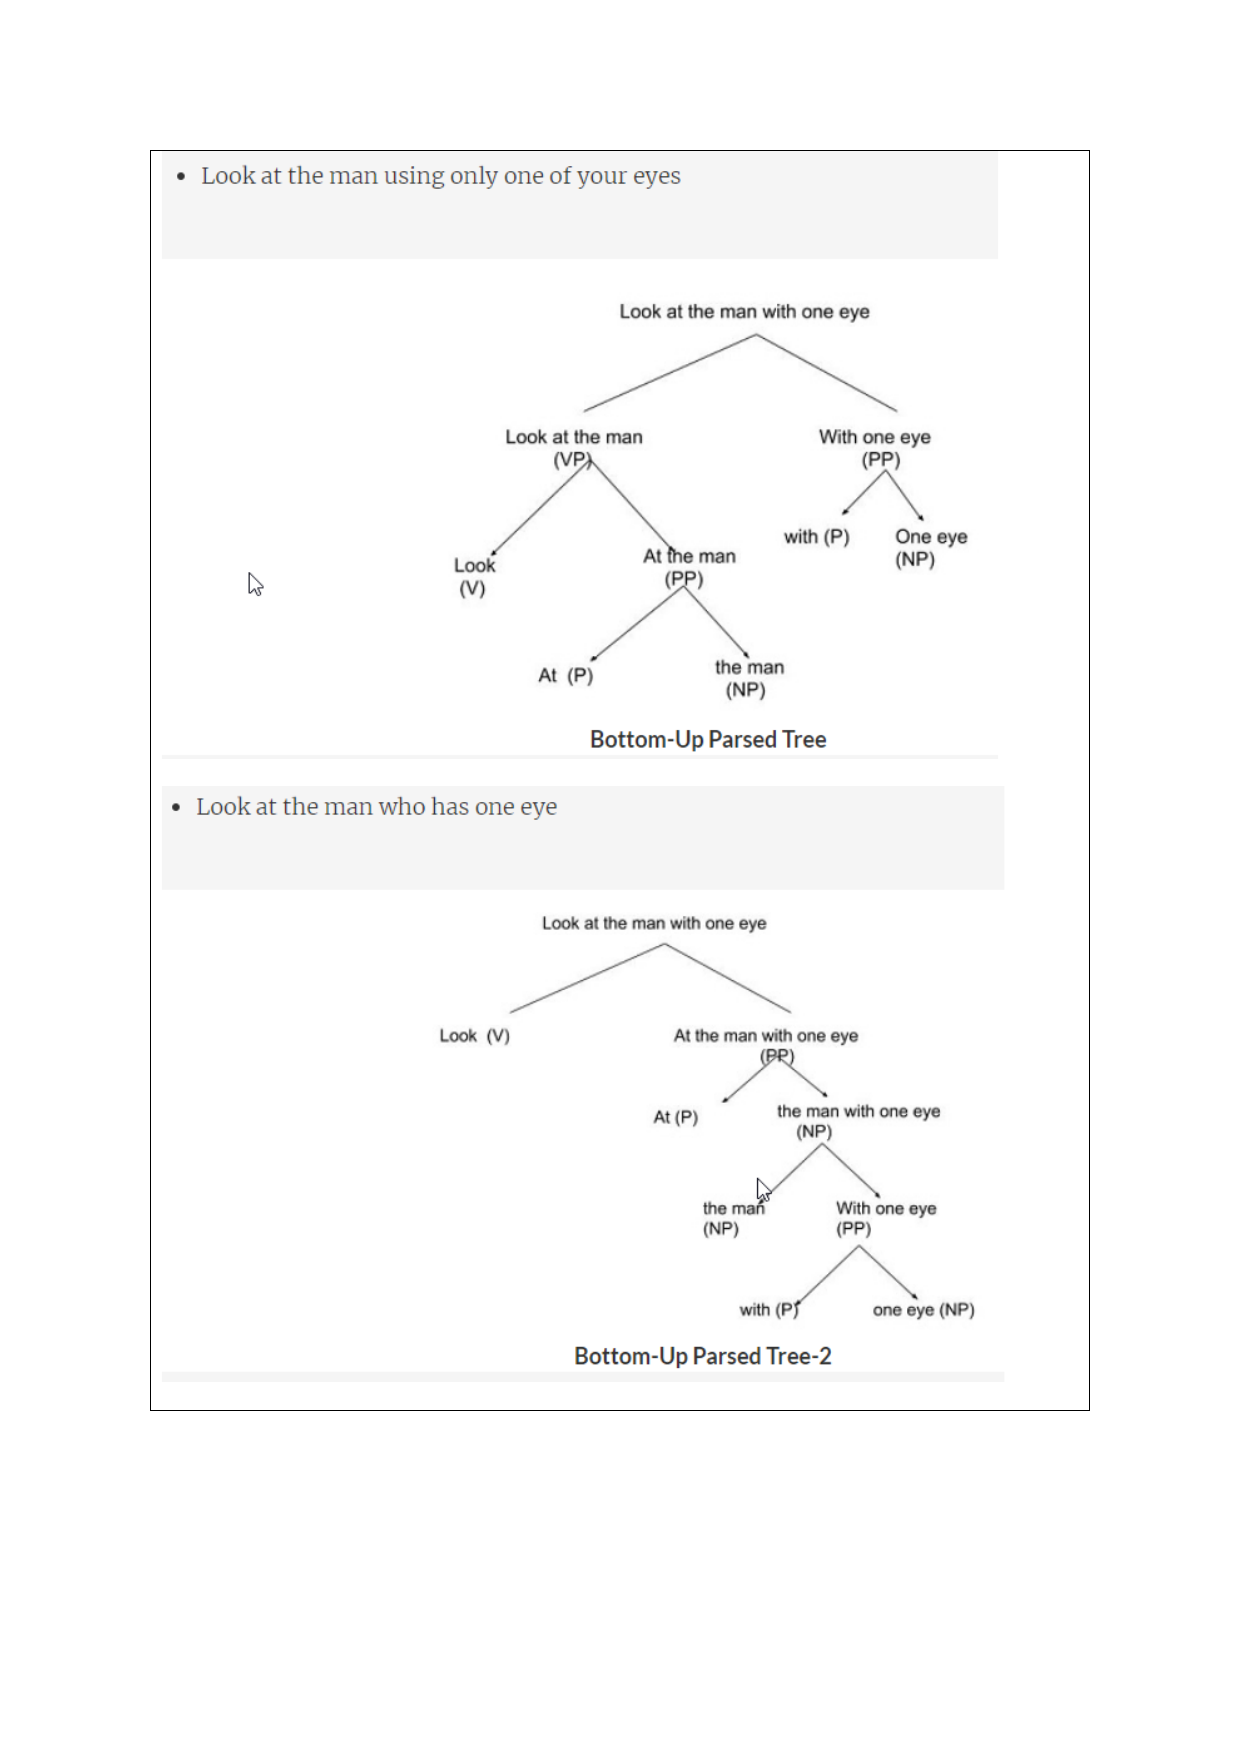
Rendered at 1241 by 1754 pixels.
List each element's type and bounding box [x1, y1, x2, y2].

picture [161, 151, 999, 759]
picture [161, 786, 1005, 1382]
table_header [151, 151, 1089, 1410]
